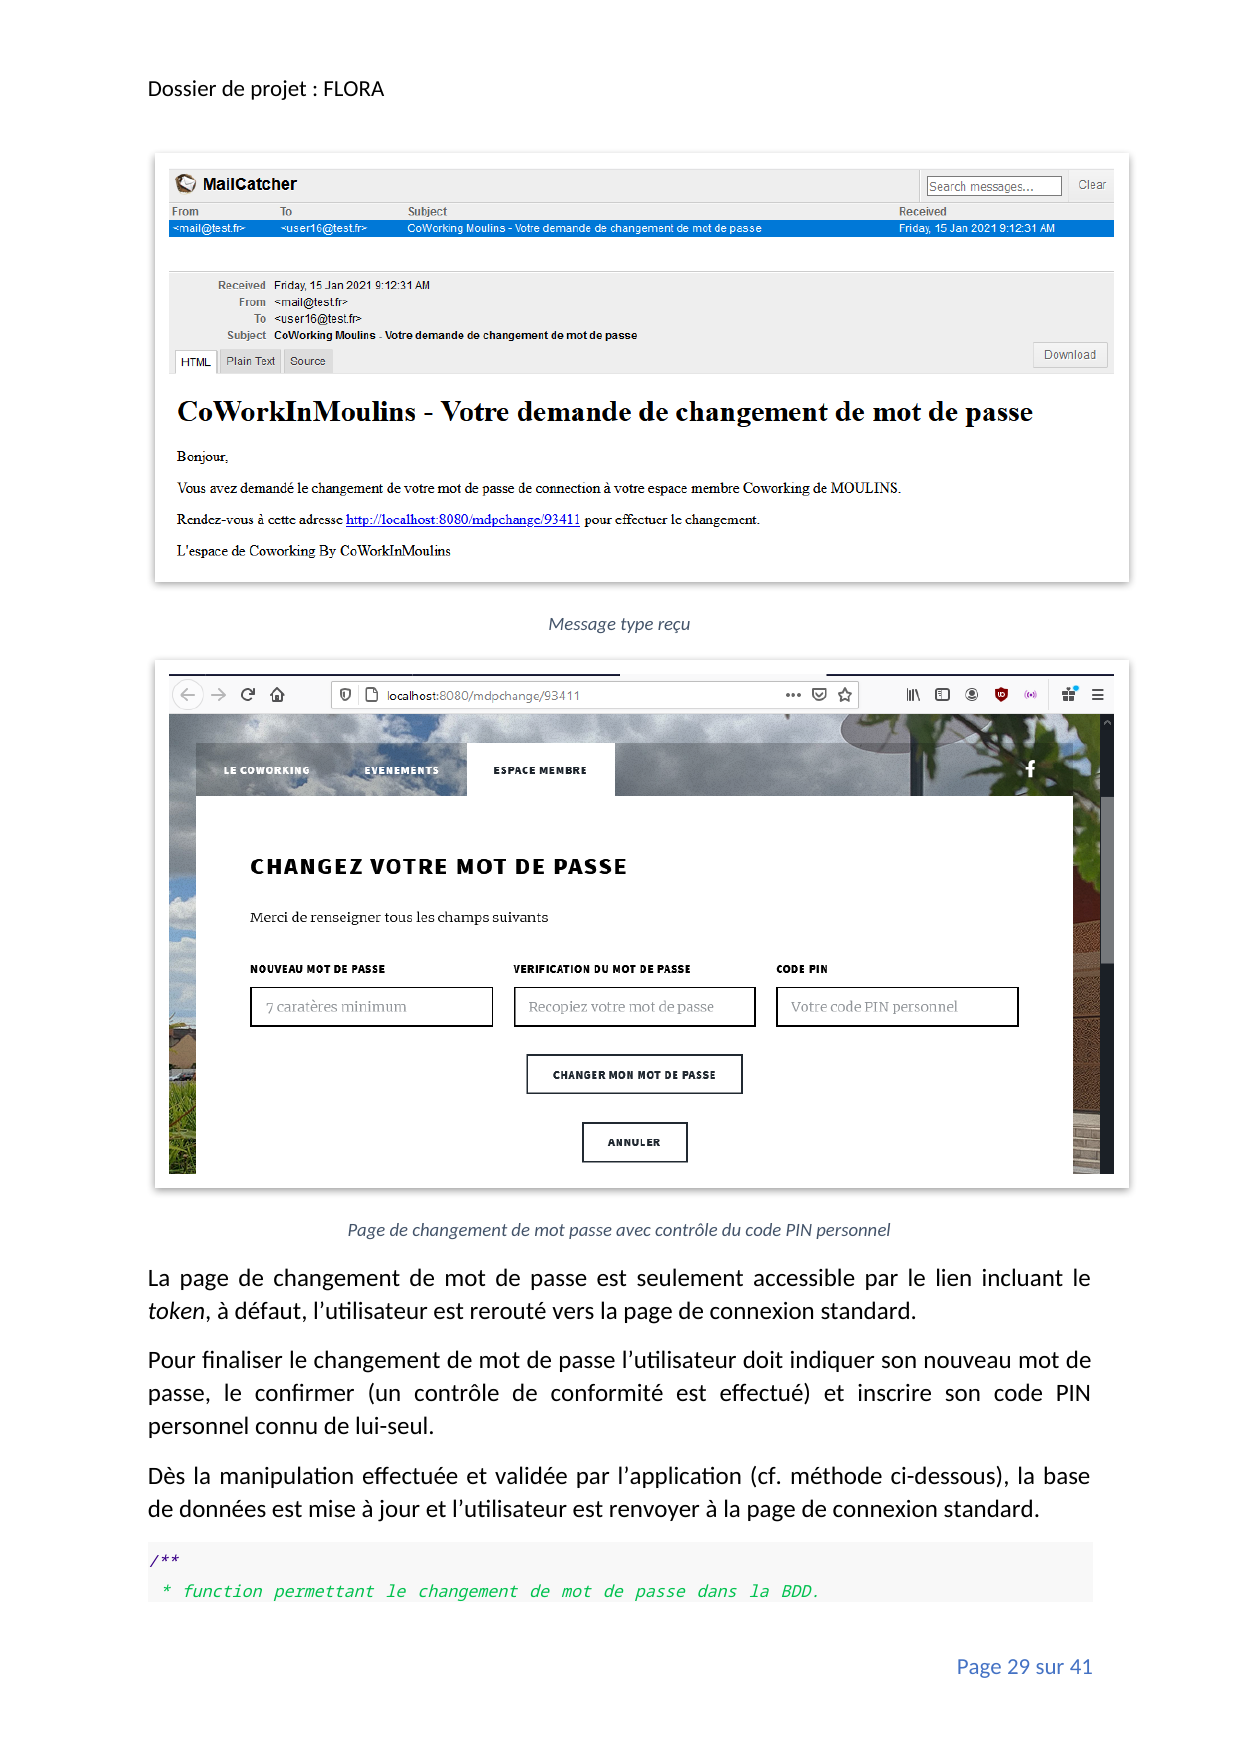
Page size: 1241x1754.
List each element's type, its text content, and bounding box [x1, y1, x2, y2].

text Pour finaliser le changement de mot de passe l’utilisateur doit indiquer son nouveau mot de passe, le confirmer (un contrôle de conformité est effectué) et inscrire son code PIN personnel connu de lui-seul. [148, 1344, 1093, 1441]
text Page de changement de mot passe avec contrôle du code PIN personnel [148, 1218, 1093, 1241]
text La page de changement de mot de passe est seulement accessible par le lien incluant le token, à défaut, l’utilisateur est rerouté vers la page de connexion standard. [148, 1262, 1093, 1326]
text Dès la manipulation effectuée et validée par l’application (cf. méthode ci-dessous), la base de données est mise à jour et l’utilisateur est renvoyer à la page de connexion standard. [148, 1460, 1093, 1523]
picture [169, 674, 1114, 1174]
text /** [148, 1542, 1093, 1572]
text * function permettant le changement de mot de passe dans la BDD. [148, 1572, 1093, 1602]
picture [169, 168, 1114, 567]
text Message type reçu [148, 612, 1093, 635]
